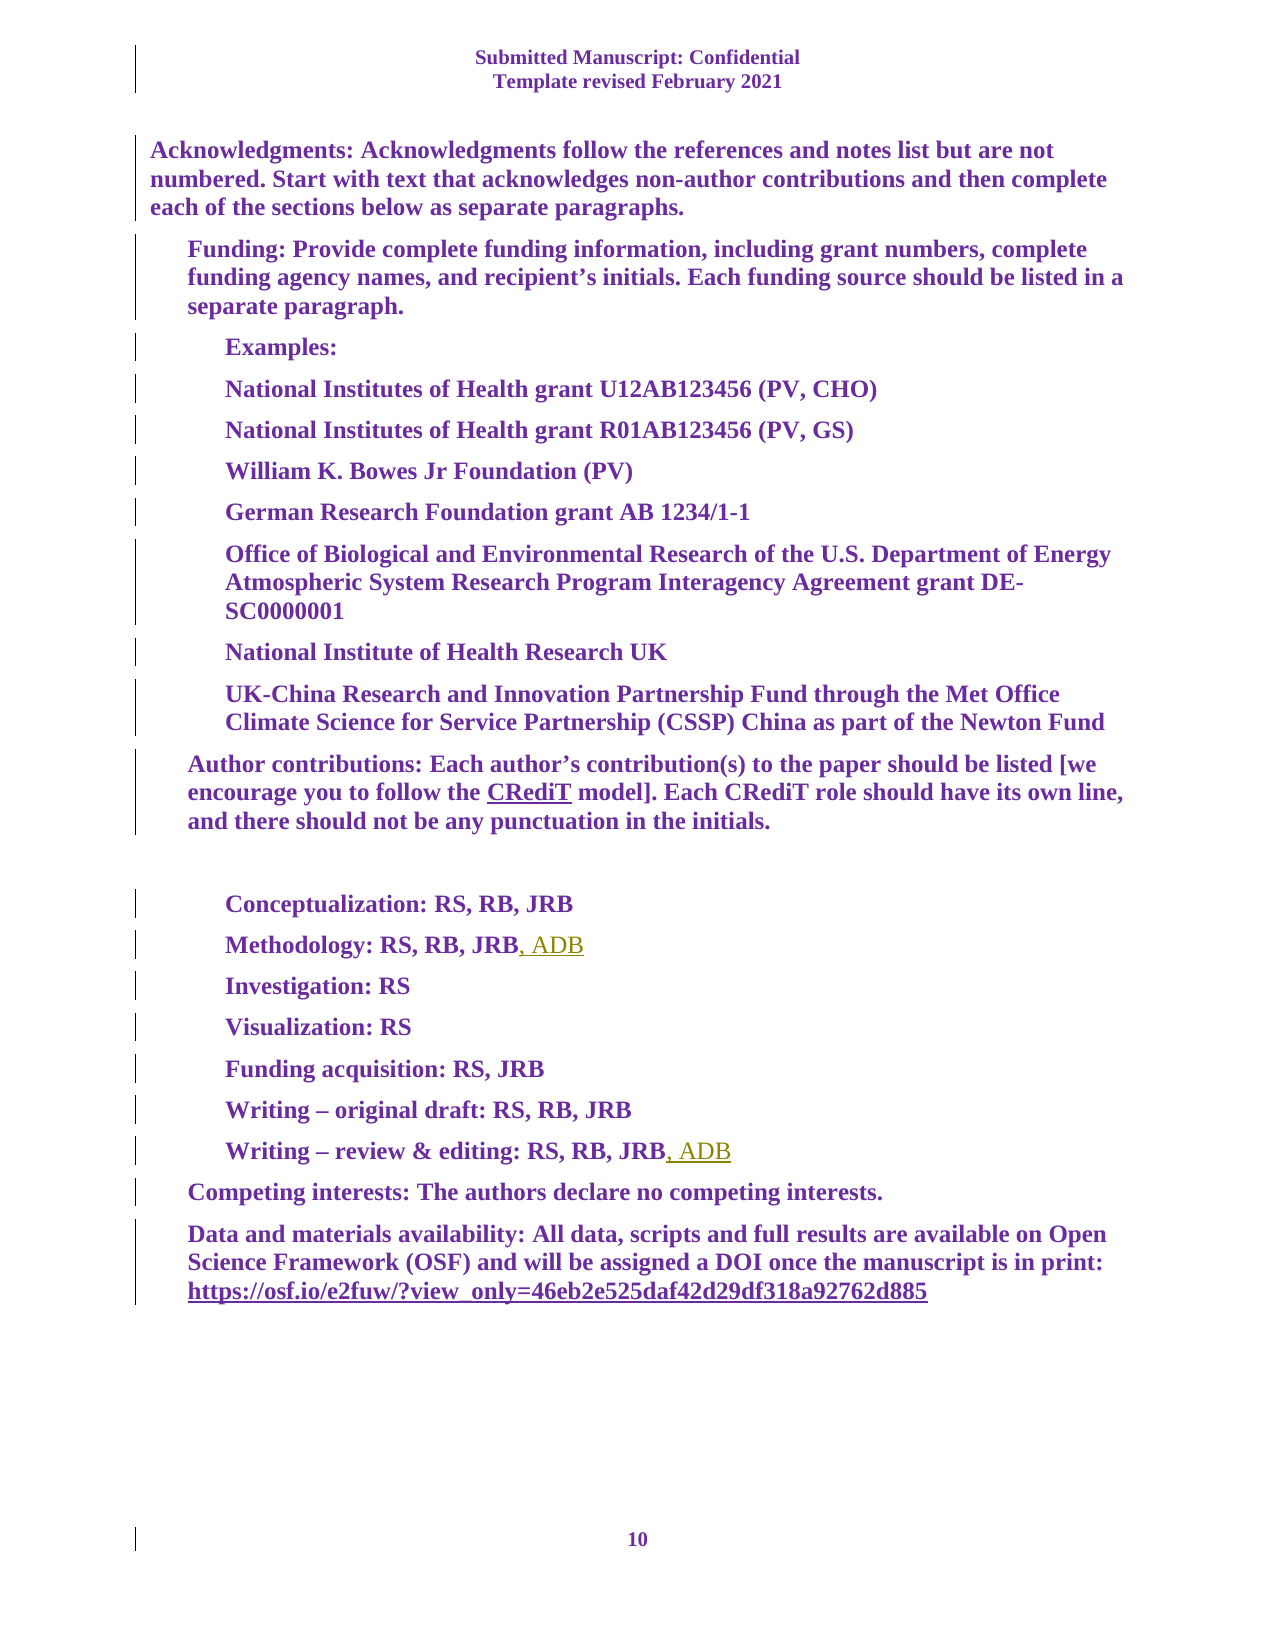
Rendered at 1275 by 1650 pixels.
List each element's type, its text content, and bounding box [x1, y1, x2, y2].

text National Institutes of Health grant R01AB123456 (PV, GS) [225, 415, 1125, 444]
text Examples: [225, 332, 1125, 361]
text Visualization: RS [225, 1012, 1125, 1041]
text Writing – original draft: RS, RB, JRB [225, 1095, 1125, 1124]
text Competing interests: The authors declare no competing interests. [187, 1177, 1125, 1206]
text Investigation: RS [225, 971, 1125, 1000]
text Data and materials availability: All data, scripts and full results are available on Open Science Framework (OSF) and will be assigned a DOI once the manuscript is in print: https://osf.io/e2fuw/?view_only=46eb2e525daf42d29df318a92762d885 [187, 1219, 1125, 1305]
text Office of Biological and Environmental Research of the U.S. Department of Energy Atmospheric System Research Program Interagency Agreement grant DE-SC0000001 [225, 539, 1125, 625]
text Acknowledgments: Acknowledgments follow the references and notes list but are not numbered. Start with text that acknowledges non-author contributions and then complete each of the sections below as separate paragraphs. [150, 135, 1125, 221]
text German Research Foundation grant AB 1234/1-1 [225, 497, 1125, 526]
text Writing – review & editing: RS, RB, JRB [225, 1136, 1125, 1165]
text Funding: Provide complete funding information, including grant numbers, complete funding agency names, and recipient’s initials. Each funding source should be listed in a separate paragraph. [187, 234, 1125, 320]
text Conceptualization: RS, RB, JRB [225, 889, 1125, 917]
text William K. Bowes Jr Foundation (PV) [225, 456, 1125, 485]
text UK-China Research and Innovation Partnership Fund through the Met Office Climate Science for Service Partnership (CSSP) China as part of the Newton Fund [225, 679, 1125, 736]
text National Institute of Health Research UK [225, 637, 1125, 666]
text National Institutes of Health grant U12AB123456 (PV, CHO) [225, 374, 1125, 402]
text Funding acquisition: RS, JRB [225, 1054, 1125, 1082]
text Author contributions: Each author’s contribution(s) to the paper should be listed [we encourage you to follow the CRediT model]. Each CRediT role should have its own line, and there should not be any punctuation in the initials. [187, 749, 1125, 835]
text Methodology: RS, RB, JRB [225, 930, 1125, 959]
